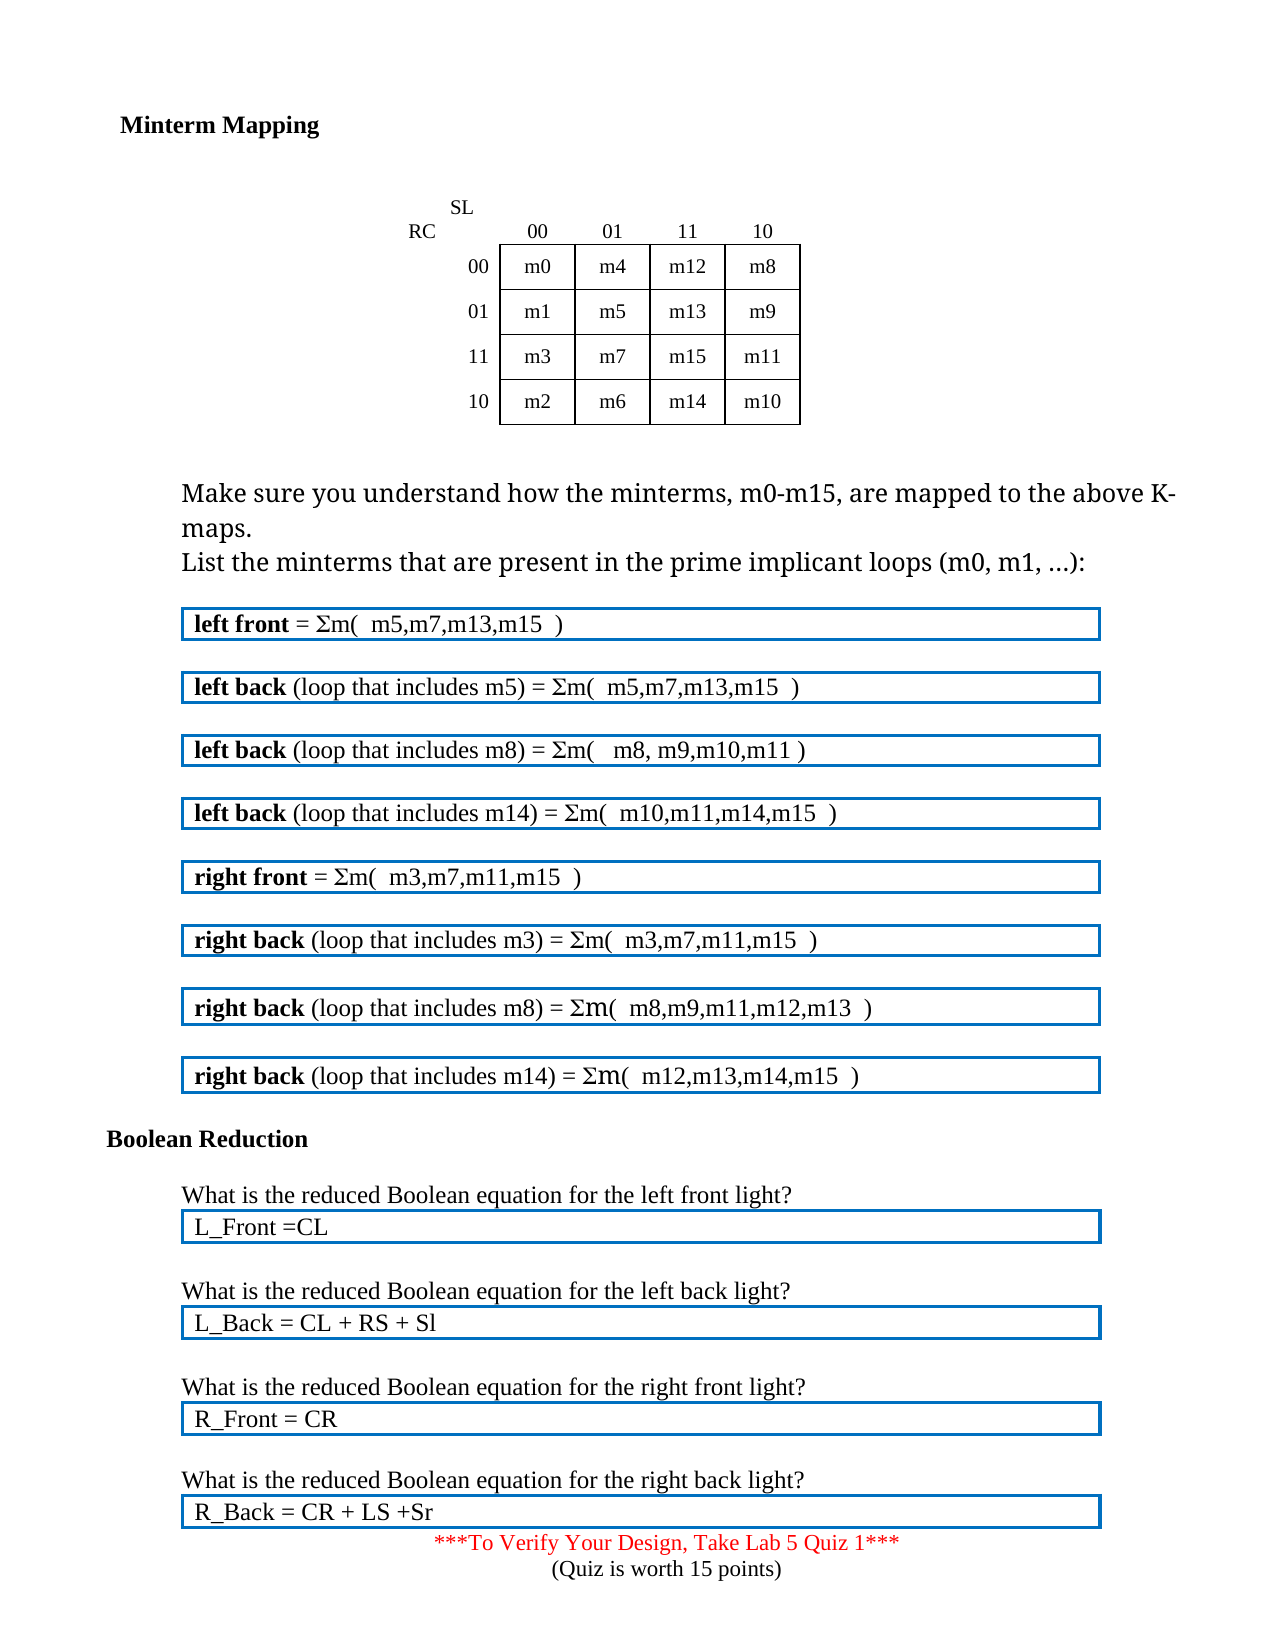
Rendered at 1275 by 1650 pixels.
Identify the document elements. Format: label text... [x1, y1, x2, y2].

text Boolean Reduction [106, 1124, 1156, 1153]
table_cell m2 [501, 380, 574, 423]
table_cell m10 [726, 380, 799, 423]
table_header 10 [725, 195, 800, 243]
text ***To Verify Your Design, Take Lab 5 Quiz 1*** [106, 1529, 1227, 1555]
text What is the reduced Boolean equation for the right back light? [181, 1465, 1141, 1493]
table_header left back (loop that includes m8) = m( m8, m9,m10,m11 ) [184, 737, 1098, 764]
table_cell 10 [397, 379, 499, 423]
table_cell m13 [651, 290, 724, 333]
table_cell m14 [651, 380, 724, 423]
table_header SL RC [397, 195, 500, 243]
table_header 00 [500, 195, 575, 243]
table_cell m1 [501, 290, 574, 333]
table_header L_Front =CL [184, 1212, 1098, 1241]
table_cell m8 [726, 245, 799, 288]
table_cell 00 [397, 244, 499, 288]
table_cell m15 [651, 335, 724, 378]
table_cell m11 [726, 335, 799, 378]
table_header right back (loop that includes m8) = m( m8,m9,m11,m12,m13 ) [184, 990, 1098, 1023]
table_cell m3 [501, 335, 574, 378]
table_header L_Back = CL + RS + Sl [184, 1308, 1098, 1337]
table_header left front = m( m5,m7,m13,m15 ) [184, 610, 1098, 637]
table_cell 01 [397, 289, 499, 333]
table_cell m9 [726, 290, 799, 333]
table_header R_Front = CR [184, 1404, 1098, 1433]
table_cell 11 [397, 334, 499, 378]
table_cell m12 [651, 245, 724, 288]
table_header left back (loop that includes m14) = m( m10,m11,m14,m15 ) [184, 800, 1098, 827]
table_header right back (loop that includes m3) = m( m3,m7,m11,m15 ) [184, 927, 1098, 954]
table_cell m6 [576, 380, 649, 423]
table_header right front = m( m3,m7,m11,m15 ) [184, 863, 1098, 891]
table_header 11 [650, 195, 725, 243]
table_cell m0 [501, 245, 574, 288]
text (Quiz is worth 15 points) [106, 1555, 1227, 1581]
text Minterm Mapping [120, 110, 1227, 139]
table_cell m7 [576, 335, 649, 378]
table_cell m5 [576, 290, 649, 333]
table_header left back (loop that includes m5) = m( m5,m7,m13,m15 ) [184, 674, 1098, 701]
table_header right back (loop that includes m14) = m( m12,m13,m14,m15 ) [184, 1059, 1098, 1091]
table_header R_Back = CR + LS +Sr [184, 1497, 1098, 1526]
text Make sure you understand how the minterms, m0-m15, are mapped to the above K-maps. List the minterms that are present in the prime implicant loops (m0, m1, …): [181, 476, 1227, 578]
text What is the reduced Boolean equation for the left back light? [181, 1276, 1141, 1305]
table_header 01 [575, 195, 650, 243]
text What is the reduced Boolean equation for the left front light? [181, 1180, 1141, 1209]
table_cell m4 [576, 245, 649, 288]
text What is the reduced Boolean equation for the right front light? [181, 1372, 1141, 1401]
